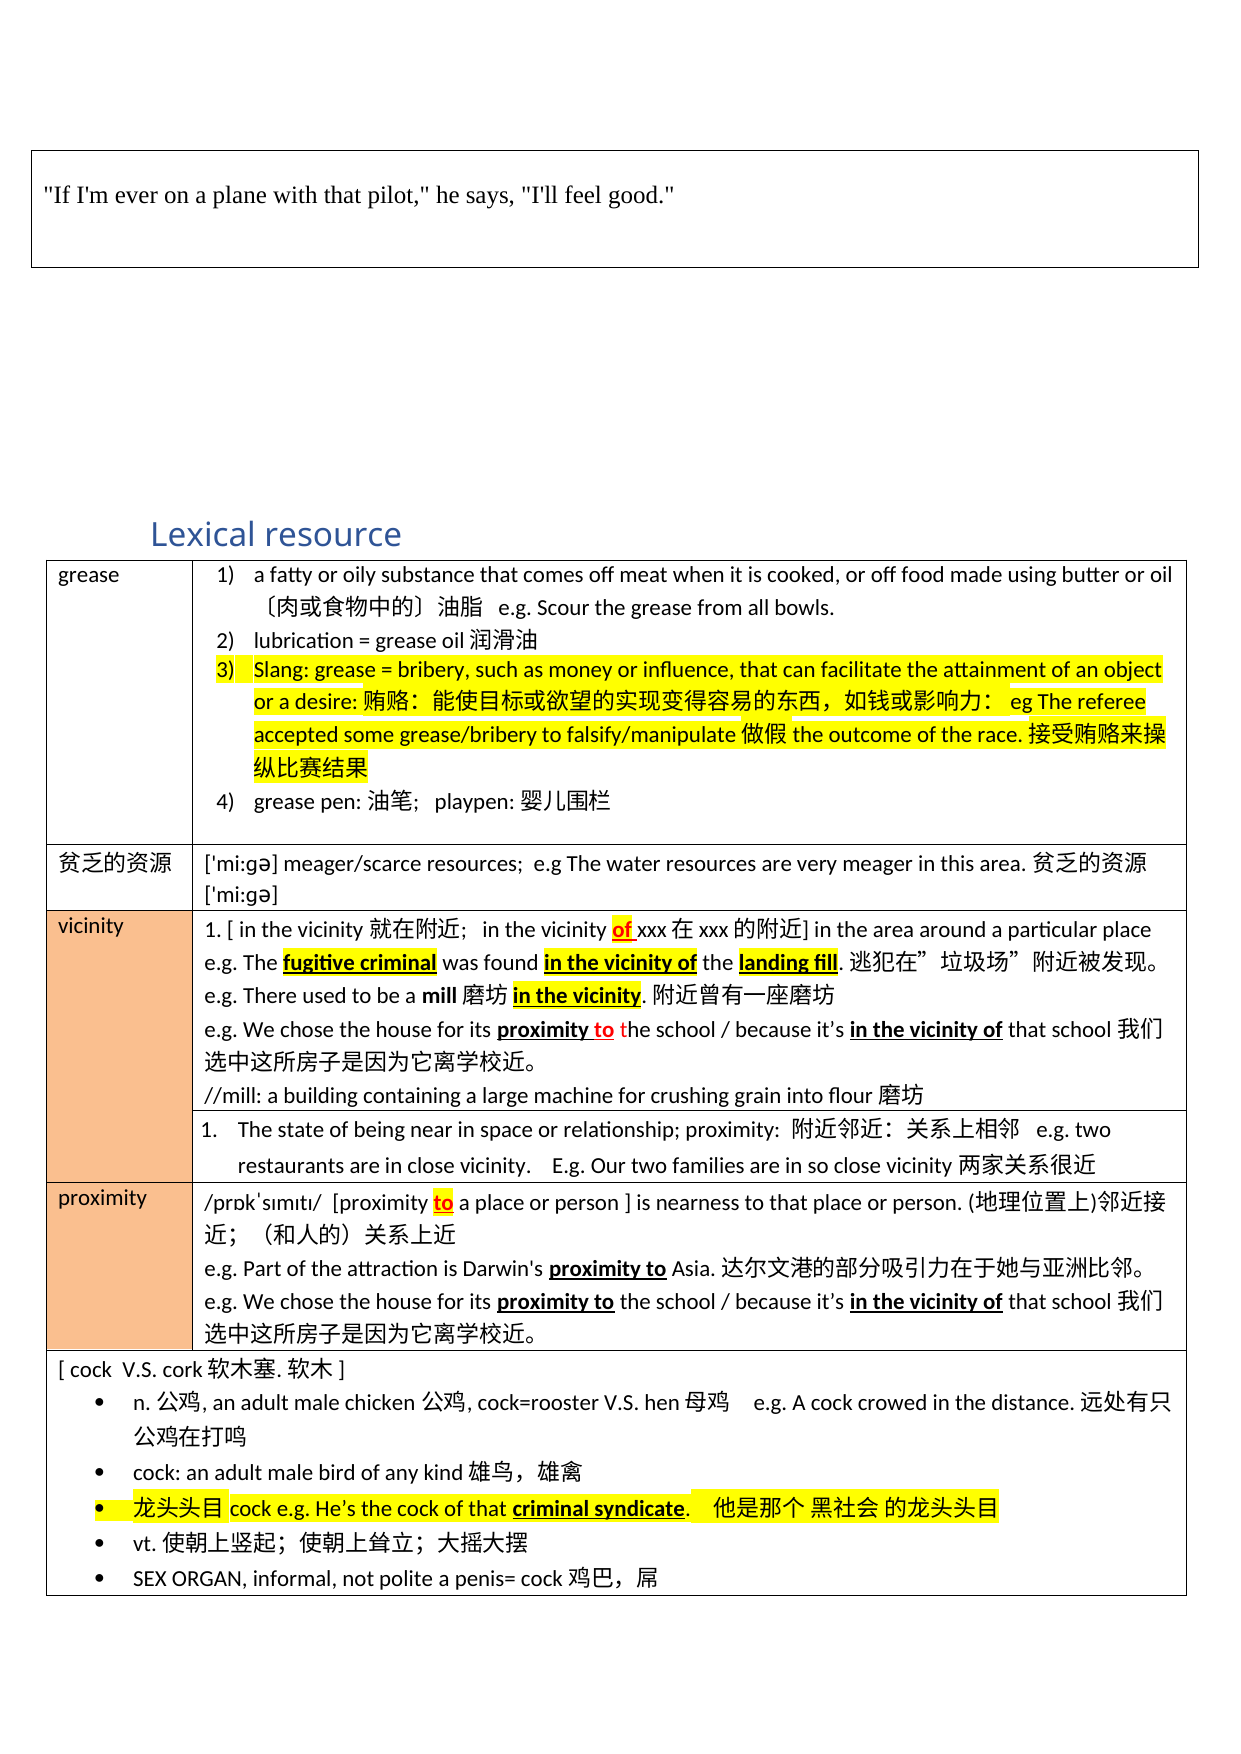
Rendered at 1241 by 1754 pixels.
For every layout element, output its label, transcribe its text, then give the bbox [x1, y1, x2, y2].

table_cell The state of being near in space or relationship; proximity: 附近邻近：关系上相邻 e.g. two restaurants are in close vicinity. E.g. Our two families are in so close vicinity 两家关系很近 [193, 1111, 1186, 1182]
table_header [47, 1351, 1186, 1594]
table_cell proximity [47, 1183, 192, 1349]
table_cell 1. [ in the vicinity 就在附近; in the vicinity of xxx在xxx的附近] in the area around a particular place e.g. The fugitive criminal was found in the vicinity of the landing fill. 逃犯在”垃圾场”附近被发现。 e.g. There used to be a mill磨坊 in the vicinity. 附近曾有一座磨坊 e.g. We chose the house for its proximity to the school / because it’s in the vicinity of that school 我们选中这所房子是因为它离学校近。 //mill: a building containing a large machine for crushing grain into flour磨坊 [193, 911, 1186, 1110]
table_cell vicinity [47, 911, 192, 1182]
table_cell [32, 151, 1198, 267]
table_cell /prɒkˈsɪmɪtɪ/ [proximity to a place or person ] is nearness to that place or person. (地理位置上)邻近接近；（和人的）关系上近 e.g. Part of the attraction is Darwin's proximity to Asia. 达尔文港的部分吸引力在于她与亚洲比邻。 e.g. We chose the house for its proximity to the school / because it’s in the vicinity of that school 我们选中这所房子是因为它离学校近。 [193, 1183, 1186, 1349]
subtitle Lexical resource [150, 511, 1090, 556]
table_header a fatty or oily substance that comes off meat when it is cooked, or off food made using butter or oil 〔肉或食物中的〕油脂 e.g. Scour the grease from all bowls. lubrication = grease oil润滑油 Slang: grease = bribery, such as money or influence, that can facilitate the attainment of an object or a desire: 贿赂：能使目标或欲望的实现变得容易的东西，如钱或影响力： eg The referee accepted some grease/bribery to falsify/manipulate做假 the outcome of the race. 接受贿赂来操纵比赛结果 grease pen: 油笔; playpen: 婴儿围栏 [193, 561, 1186, 844]
table_cell ['mi:ɡə] meager/scarce resources; e.g The water resources are very meager in this area. 贫乏的资源['mi:ɡə] [193, 845, 1186, 910]
table_header grease [47, 561, 192, 844]
table_cell 贫乏的资源 [47, 845, 192, 910]
